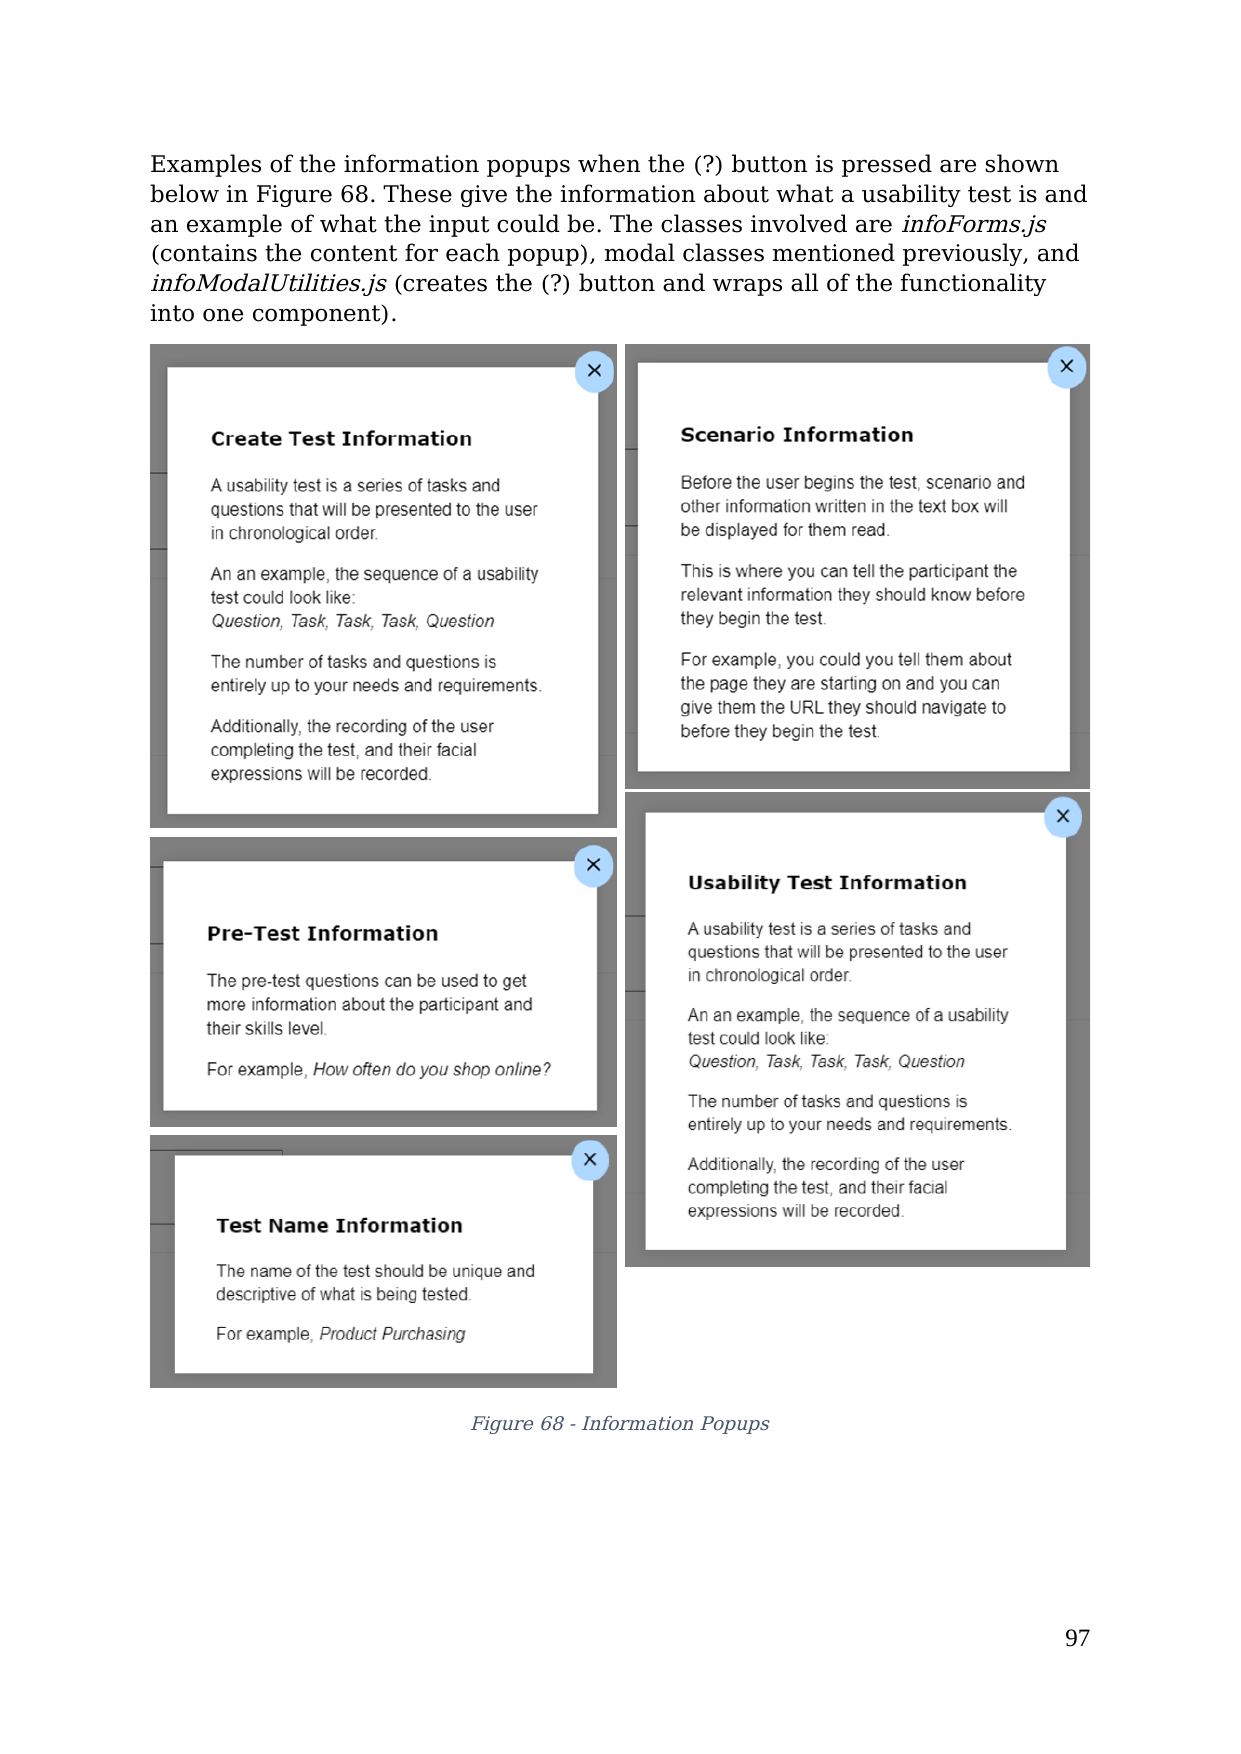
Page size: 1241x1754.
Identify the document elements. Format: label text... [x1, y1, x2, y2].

text Figure 68 - Information Popups [150, 1412, 1090, 1434]
picture [150, 344, 1091, 1393]
text Examples of the information popups when the (?) button is pressed are shown below in Figure 68. These give the information about what a usability test is and an example of what the input could be. The classes involved are infoForms.js (contains the content for each popup), modal classes mentioned previously, and infoModalUtilities.js (creates the (?) button and wraps all of the functionality into one component). [150, 150, 1090, 326]
